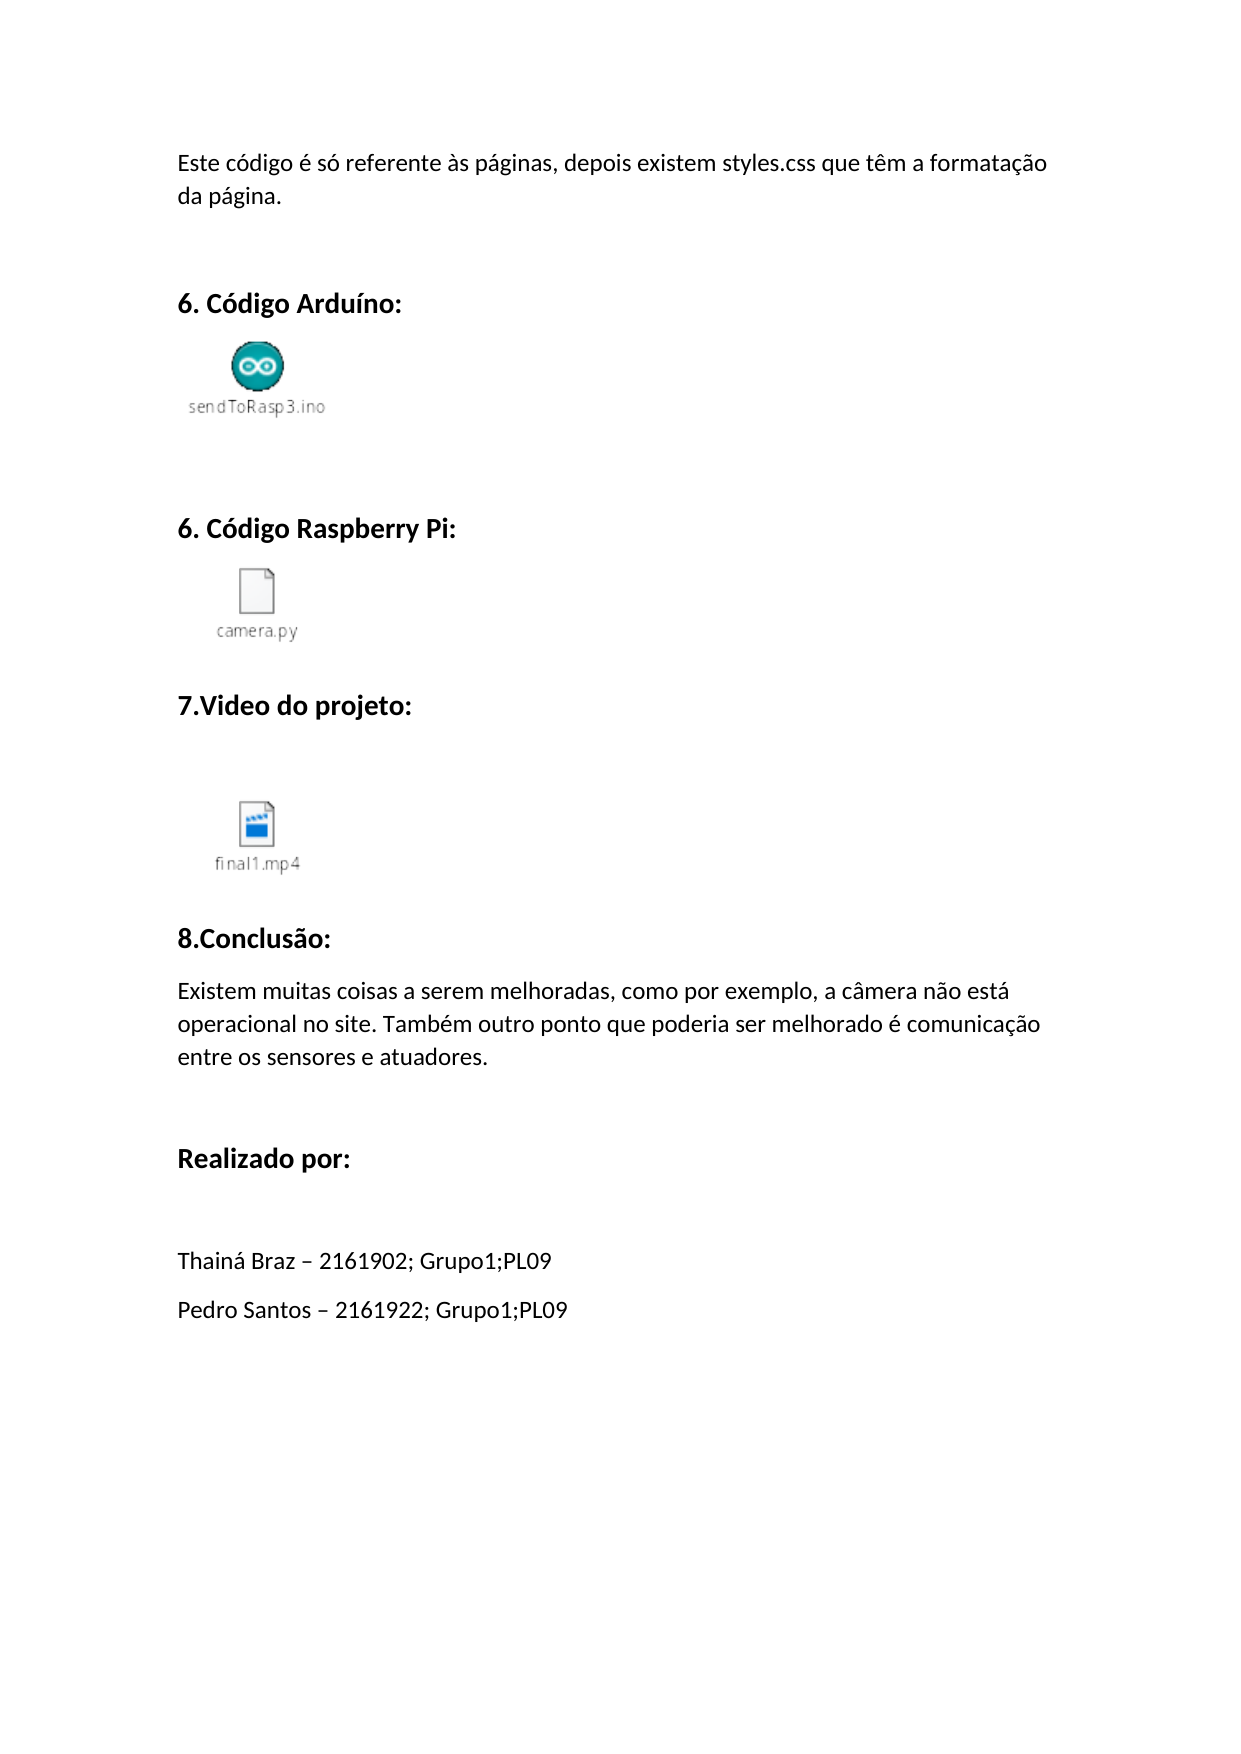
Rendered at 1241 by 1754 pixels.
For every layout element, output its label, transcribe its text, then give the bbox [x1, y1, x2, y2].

text 6. Código Arduíno: [177, 285, 1063, 321]
text Realizado por: [177, 1140, 1063, 1176]
text Existem muitas coisas a serem melhoradas, como por exemplo, a câmera não está operacional no site. Também outro ponto que poderia ser melhorado é comunicação entre os sensores e atuadores. [177, 975, 1063, 1072]
text 8.Conclusão: [177, 920, 1063, 956]
text Thainá Braz – 2161902; Grupo1;PL09 [177, 1245, 1063, 1276]
text Pedro Santos – 2161922; Grupo1;PL09 [177, 1295, 1063, 1325]
text 7.Video do projeto: [177, 687, 1063, 723]
text 6. Código Raspberry Pi: [177, 510, 1063, 545]
text Este código é só referente às páginas, depois existem styles.css que têm a formatação da página. [177, 148, 1063, 211]
